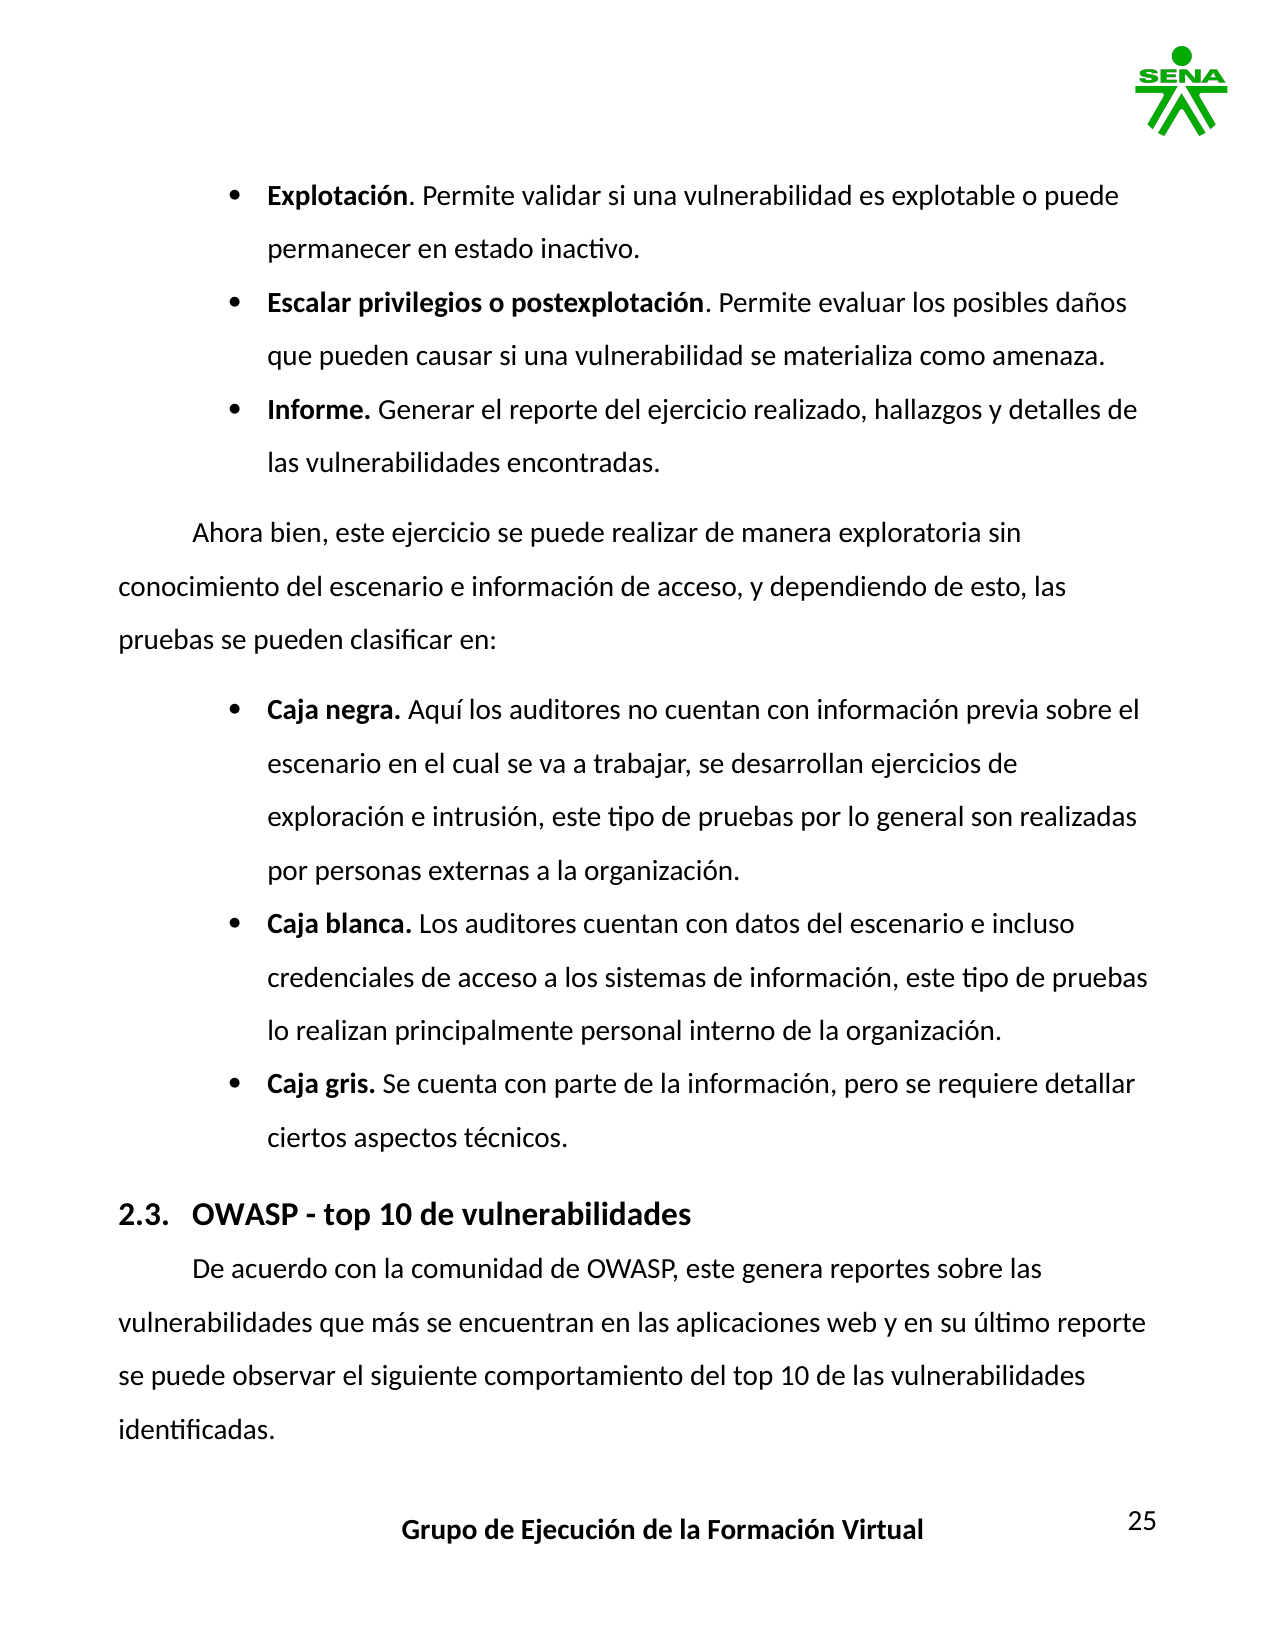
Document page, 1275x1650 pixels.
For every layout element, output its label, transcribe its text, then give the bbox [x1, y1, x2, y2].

picture [1135, 46, 1228, 136]
list Caja blanca. Los auditores cuentan con datos del escenario e incluso credenciales de acceso a los sistemas de información, este tipo de pruebas lo realizan principalmente personal interno de la organización. [229, 905, 1157, 1048]
list Caja negra. Aquí los auditores no cuentan con información previa sobre el escenario en el cual se va a trabajar, se desarrollan ejercicios de exploración e intrusión, este tipo de pruebas por lo general son realizadas por personas externas a la organización. [229, 691, 1157, 887]
list Explotación. Permite validar si una vulnerabilidad es explotable o puede permanecer en estado inactivo. [229, 177, 1157, 266]
text De acuerdo con la comunidad de OWASP, este genera reportes sobre las vulnerabilidades que más se encuentran en las aplicaciones web y en su último reporte se puede observar el siguiente comportamiento del top 10 de las vulnerabilidades identificadas. [118, 1251, 1157, 1447]
subtitle OWASP - top 10 de vulnerabilidades [118, 1193, 1157, 1234]
list Informe. Generar el reporte del ejercicio realizado, hallazgos y detalles de las vulnerabilidades encontradas. [229, 391, 1157, 480]
text Ahora bien, este ejercicio se puede realizar de manera exploratoria sin conocimiento del escenario e información de acceso, y dependiendo de esto, las pruebas se pueden clasificar en: [118, 514, 1157, 657]
list Escalar privilegios o postexplotación. Permite evaluar los posibles daños que pueden causar si una vulnerabilidad se materializa como amenaza. [229, 284, 1157, 373]
list Caja gris. Se cuenta con parte de la información, pero se requiere detallar ciertos aspectos técnicos. [229, 1066, 1157, 1154]
